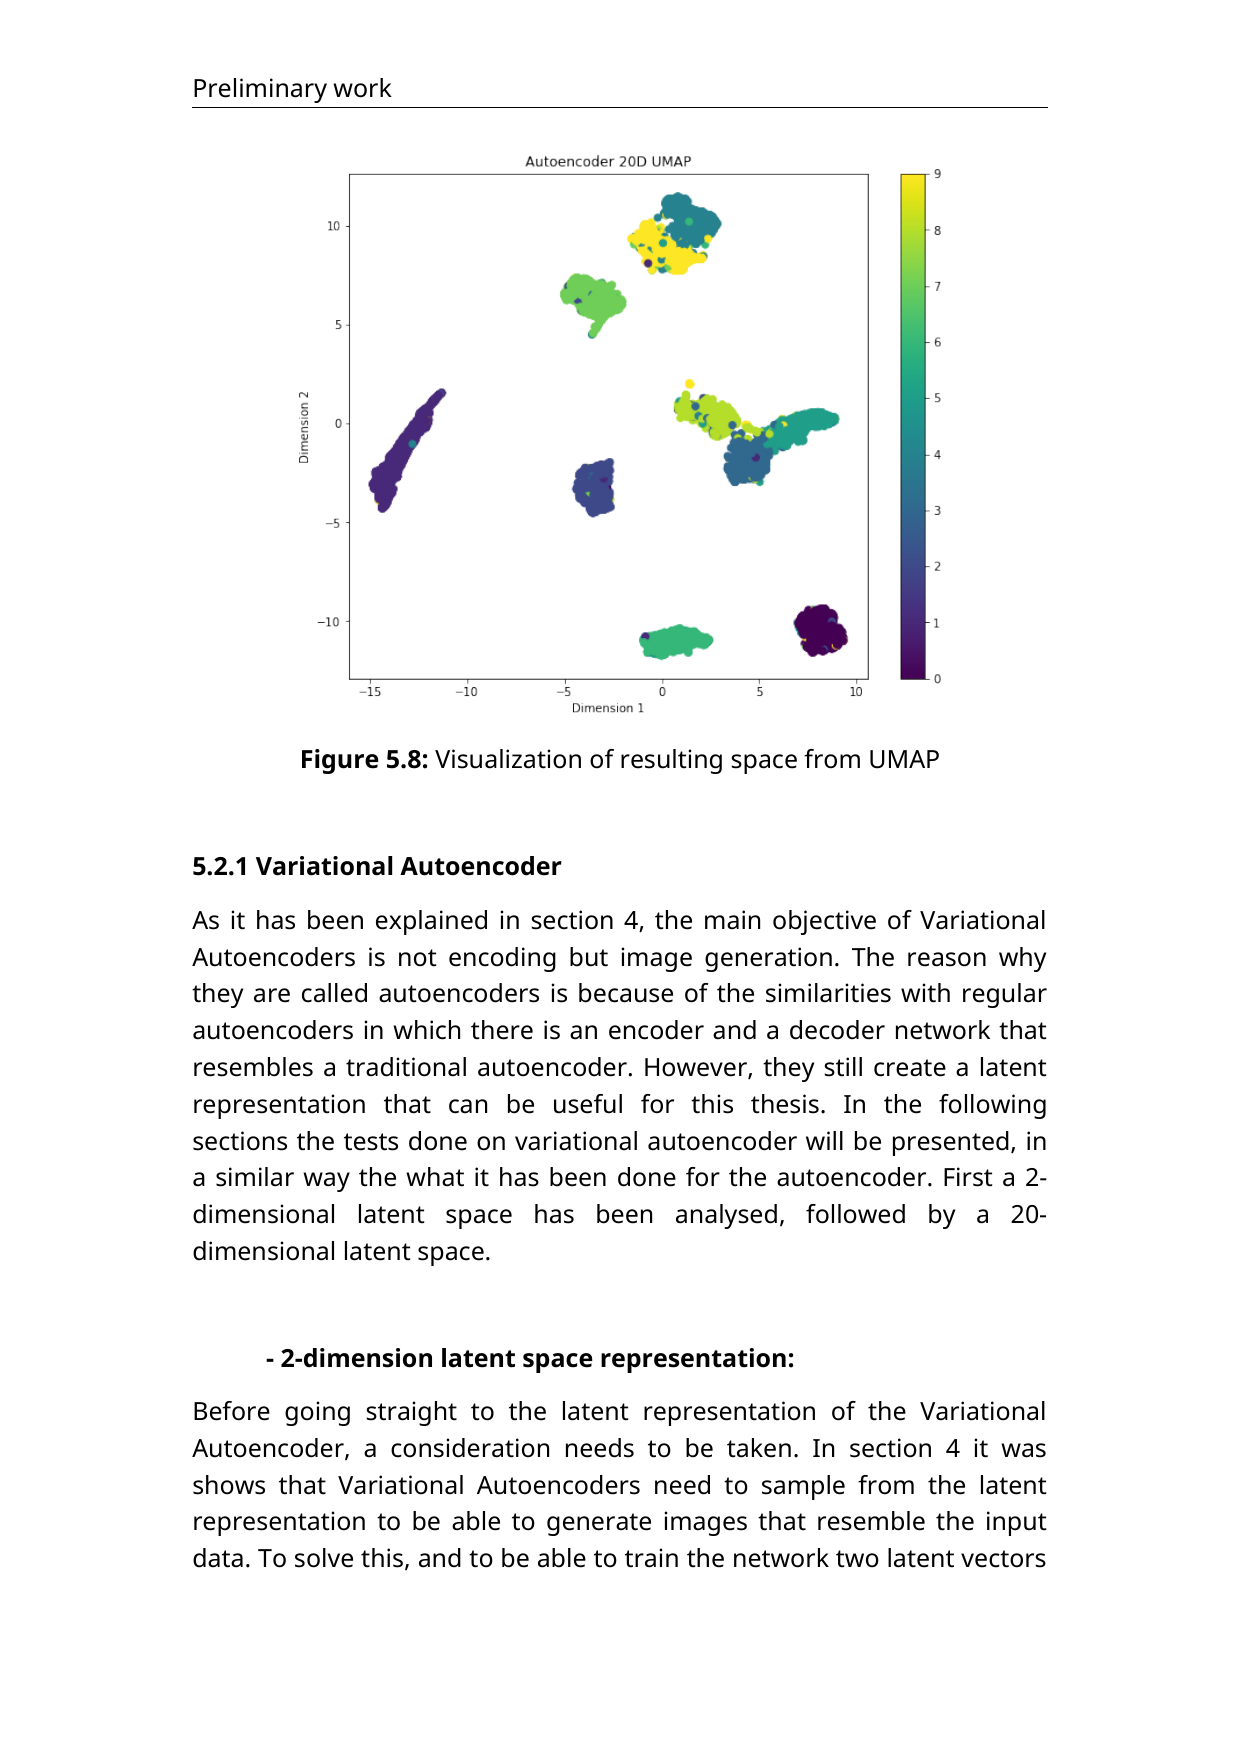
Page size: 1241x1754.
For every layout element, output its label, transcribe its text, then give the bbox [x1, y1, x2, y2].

text As it has been explained in section 4, the main objective of Variational Autoencoders is not encoding but image generation. The reason why they are called autoencoders is because of the similarities with regular autoencoders in which there is an encoder and a decoder network that resembles a traditional autoencoder. However, they still create a latent representation that can be useful for this thesis. In the following sections the tests done on variational autoencoder will be presented, in a similar way the what it has been done for the autoencoder. First a 2-dimensional latent space has been analysed, followed by a 20-dimensional latent space. [192, 902, 1048, 1267]
subtitle 5.2.1 Variational Autoencoder [192, 849, 1048, 883]
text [192, 1394, 1048, 1575]
text Figure 5.8: Visualization of resulting space from UMAP [192, 742, 1048, 776]
text - 2-dimension latent space representation: [192, 1340, 1048, 1374]
picture [292, 147, 948, 723]
